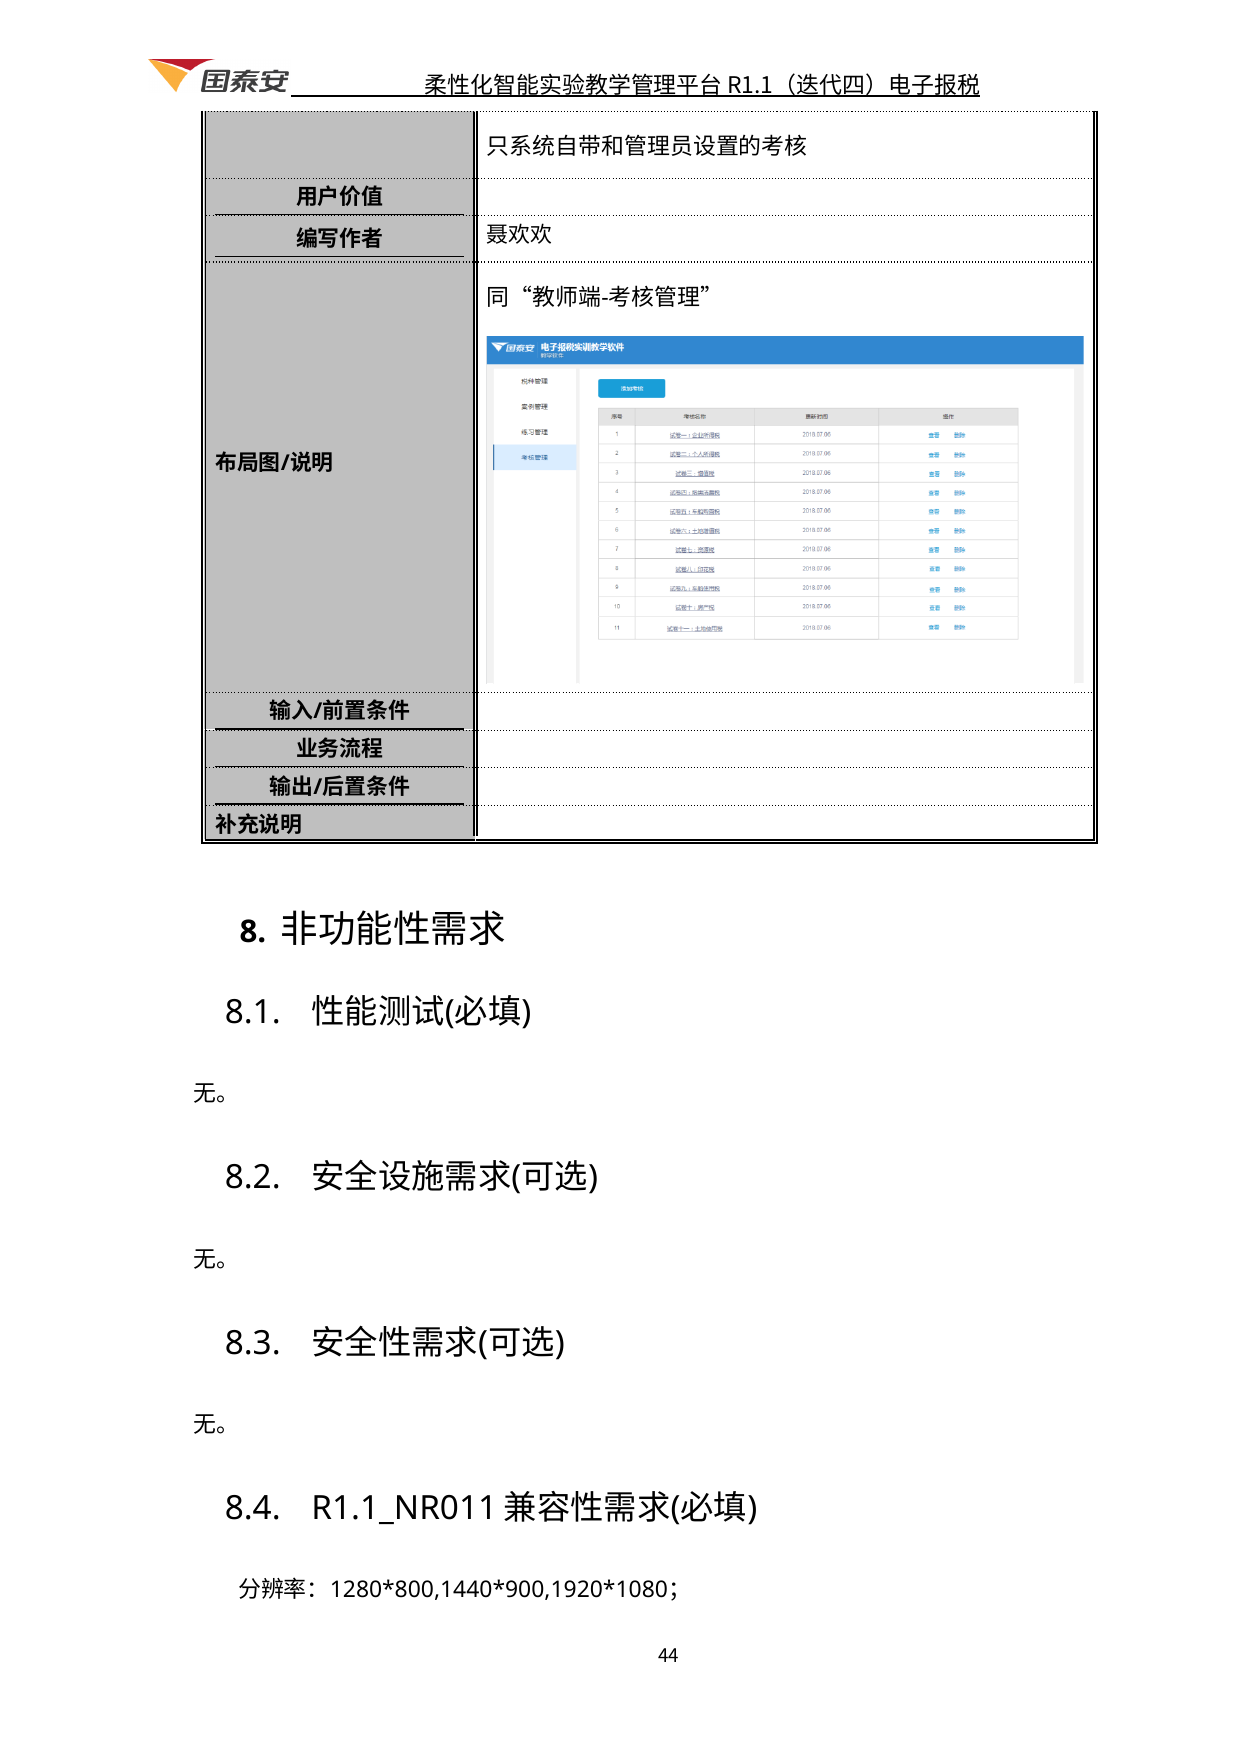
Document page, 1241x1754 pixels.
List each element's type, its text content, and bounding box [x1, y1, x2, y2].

subtitle 非功能性需求 [239, 893, 1152, 959]
table_cell 功能描述 [206, 111, 473, 178]
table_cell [478, 111, 1093, 178]
table_cell [478, 178, 1093, 215]
subtitle 性能测试(必填) [224, 976, 1152, 1042]
text 无。 [148, 1059, 1152, 1125]
table_cell [478, 730, 1093, 767]
table_cell 同“教师端-考核管理” [478, 261, 1093, 692]
table_cell 业务流程 [206, 730, 473, 767]
text 无。 [148, 1224, 1152, 1290]
subtitle R1.1_NR011兼容性需求(必填) [224, 1472, 1152, 1538]
table_cell 输出/后置条件 [206, 767, 473, 805]
picture [486, 336, 1084, 684]
text 分辨率：1280*800,1440*900,1920*1080； [192, 1555, 1152, 1621]
table_cell 补充说明 [206, 805, 475, 839]
table_cell [478, 767, 1093, 805]
subtitle 安全性需求(可选) [224, 1307, 1152, 1373]
text 无。 [148, 1389, 1152, 1456]
table_cell 输入/前置条件 [206, 692, 473, 729]
table_cell 用户价值 [206, 178, 473, 215]
table_cell [478, 692, 1093, 729]
table_cell 聂欢欢 [478, 215, 1093, 261]
table_cell 编写作者 [206, 215, 473, 261]
table_cell 布局图/说明 [206, 261, 473, 692]
picture [147, 59, 291, 93]
table_cell [475, 805, 1093, 839]
subtitle 安全设施需求(可选) [224, 1141, 1152, 1207]
